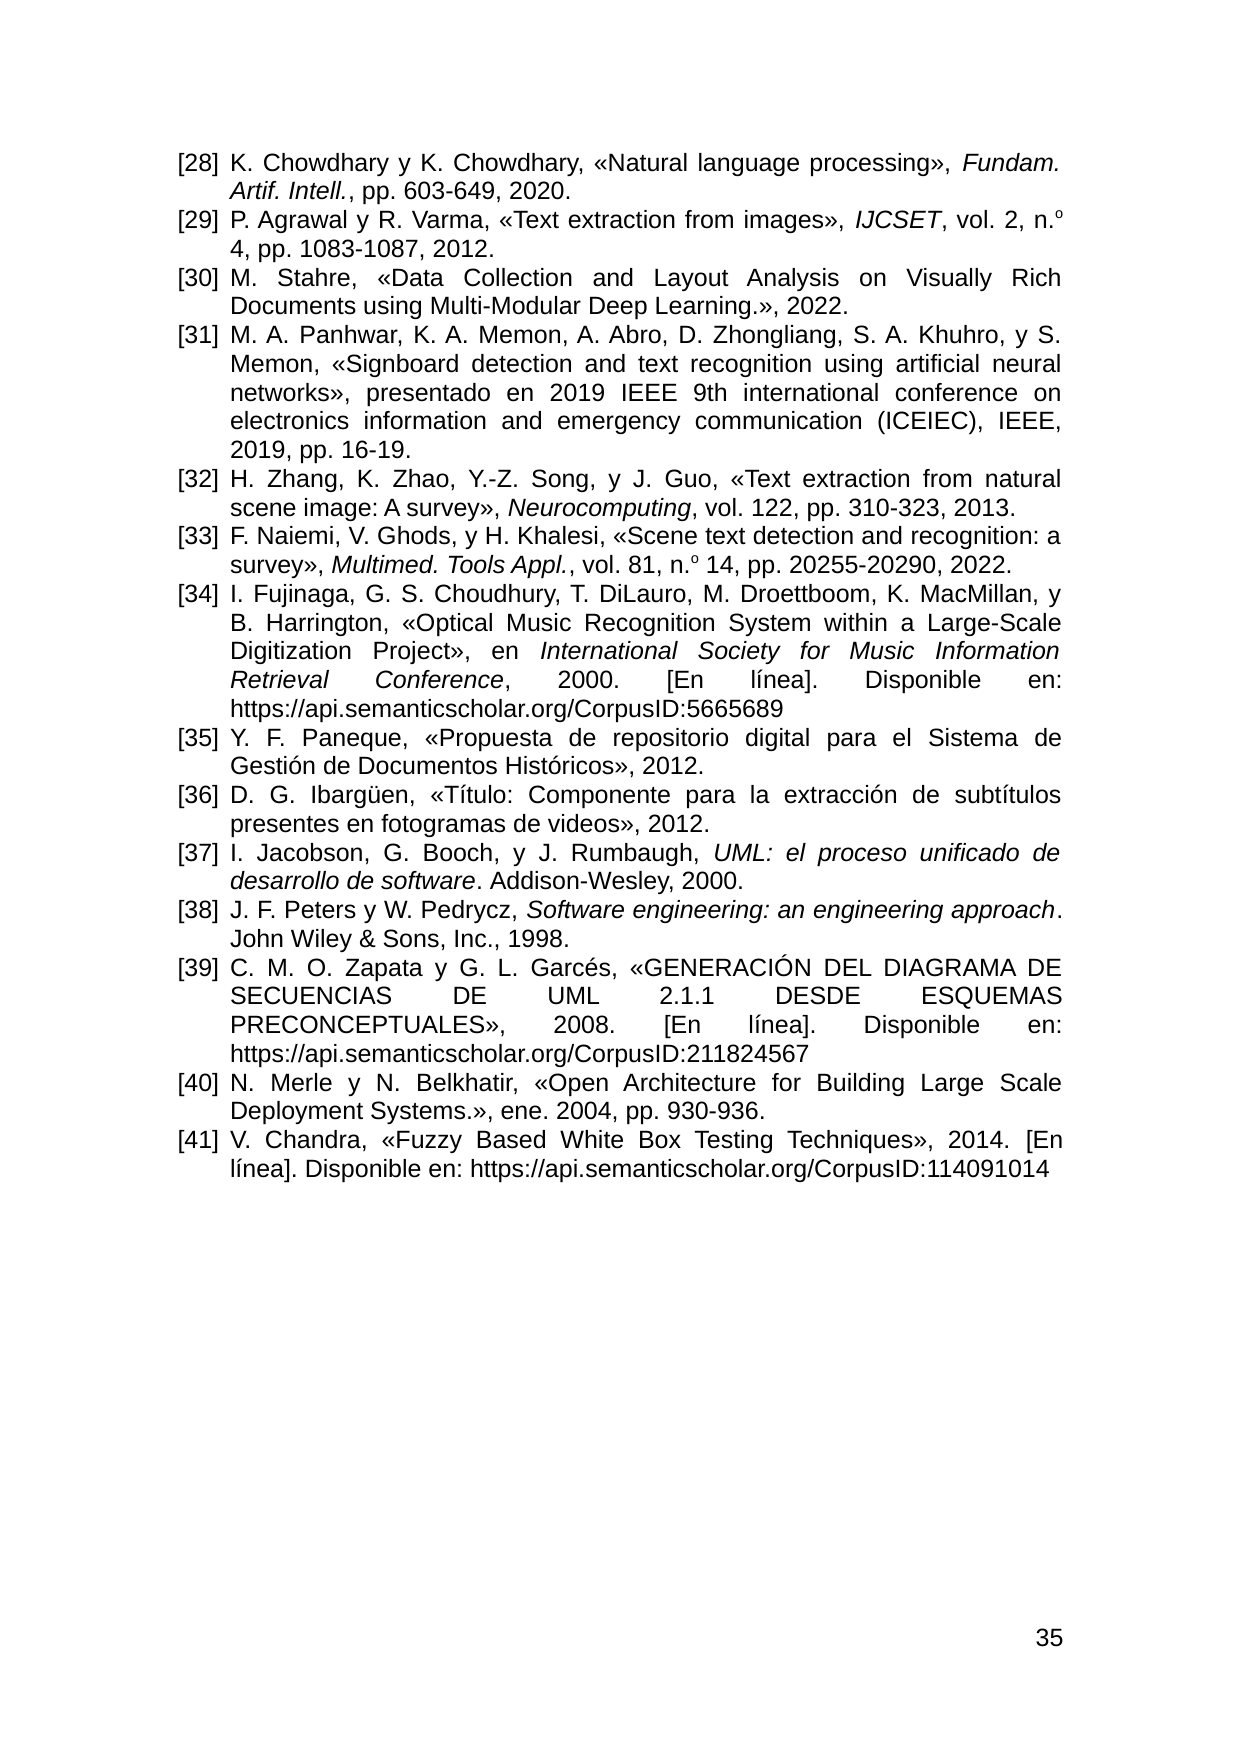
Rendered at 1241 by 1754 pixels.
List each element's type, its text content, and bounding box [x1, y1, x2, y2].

text [36] D. G. Ibargüen, «Título: Componente para la extracción de subtítulos presentes en fotogramas de videos», 2012. [177, 780, 1063, 838]
text [39] C. M. O. Zapata y G. L. Garcés, «GENERACIÓN DEL DIAGRAMA DE SECUENCIAS DE UML 2.1.1 DESDE ESQUEMAS PRECONCEPTUALES», 2008. [En línea]. Disponible en: https://api.semanticscholar.org/CorpusID:211824567 [177, 953, 1063, 1068]
text [40] N. Merle y N. Belkhatir, «Open Architecture for Building Large Scale Deployment Systems.», ene. 2004, pp. 930-936. [177, 1068, 1063, 1125]
text [30] M. Stahre, «Data Collection and Layout Analysis on Visually Rich Documents using Multi-Modular Deep Learning.», 2022. [177, 263, 1063, 320]
text [35] Y. F. Paneque, «Propuesta de repositorio digital para el Sistema de Gestión de Documentos Históricos», 2012. [177, 723, 1063, 780]
text [33] F. Naiemi, V. Ghods, y H. Khalesi, «Scene text detection and recognition: a survey», Multimed. Tools Appl., vol. 81, n.o 14, pp. 20255-20290, 2022. [177, 521, 1063, 579]
text [32] H. Zhang, K. Zhao, Y.-Z. Song, y J. Guo, «Text extraction from natural scene image: A survey», Neurocomputing, vol. 122, pp. 310-323, 2013. [177, 464, 1063, 521]
text [28] K. Chowdhary y K. Chowdhary, «Natural language processing», Fundam. Artif. Intell., pp. 603-649, 2020. [177, 148, 1063, 205]
text [38] J. F. Peters y W. Pedrycz, Software engineering: an engineering approach. John Wiley & Sons, Inc., 1998. [177, 895, 1063, 953]
text [41] V. Chandra, «Fuzzy Based White Box Testing Techniques», 2014. [En línea]. Disponible en: https://api.semanticscholar.org/CorpusID:114091014 [177, 1125, 1063, 1183]
text [37] I. Jacobson, G. Booch, y J. Rumbaugh, UML: el proceso unificado de desarrollo de software. Addison-Wesley, 2000. [177, 838, 1063, 895]
text [34] I. Fujinaga, G. S. Choudhury, T. DiLauro, M. Droettboom, K. MacMillan, y B. Harrington, «Optical Music Recognition System within a Large-Scale Digitization Project», en International Society for Music Information Retrieval Conference, 2000. [En línea]. Disponible en: https://api.semanticscholar.org/CorpusID:5665689 [177, 579, 1063, 723]
text [31] M. A. Panhwar, K. A. Memon, A. Abro, D. Zhongliang, S. A. Khuhro, y S. Memon, «Signboard detection and text recognition using artificial neural networks», presentado en 2019 IEEE 9th international conference on electronics information and emergency communication (ICEIEC), IEEE, 2019, pp. 16-19. [177, 320, 1063, 464]
text [29] P. Agrawal y R. Varma, «Text extraction from images», IJCSET, vol. 2, n.o 4, pp. 1083-1087, 2012. [177, 205, 1063, 263]
